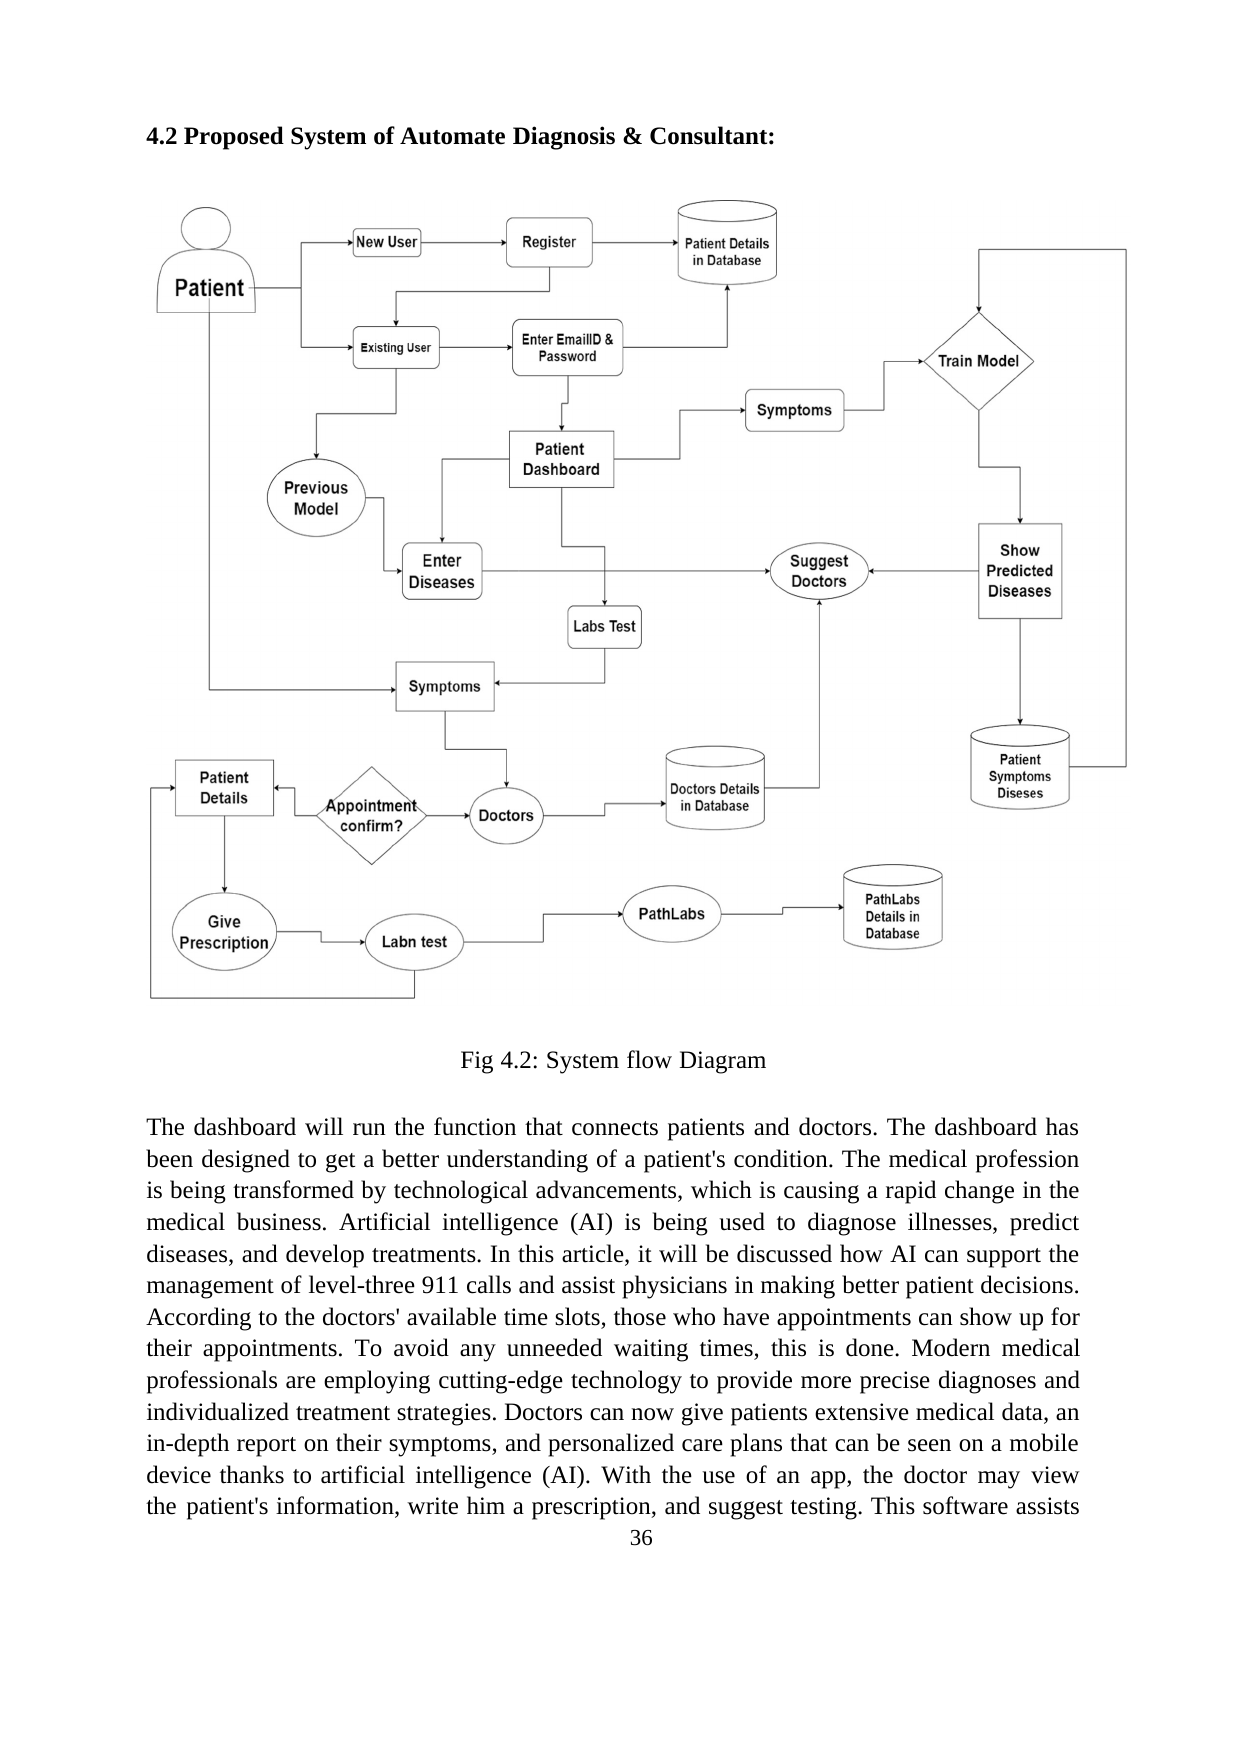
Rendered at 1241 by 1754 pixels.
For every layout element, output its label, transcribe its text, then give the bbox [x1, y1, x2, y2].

text Fig 4.2: System flow Diagram [460, 1045, 1080, 1074]
subtitle 4.2 Proposed System of Automate Diagnosis & Consultant: [146, 121, 1080, 149]
picture [145, 200, 1132, 1006]
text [146, 1112, 1080, 1520]
